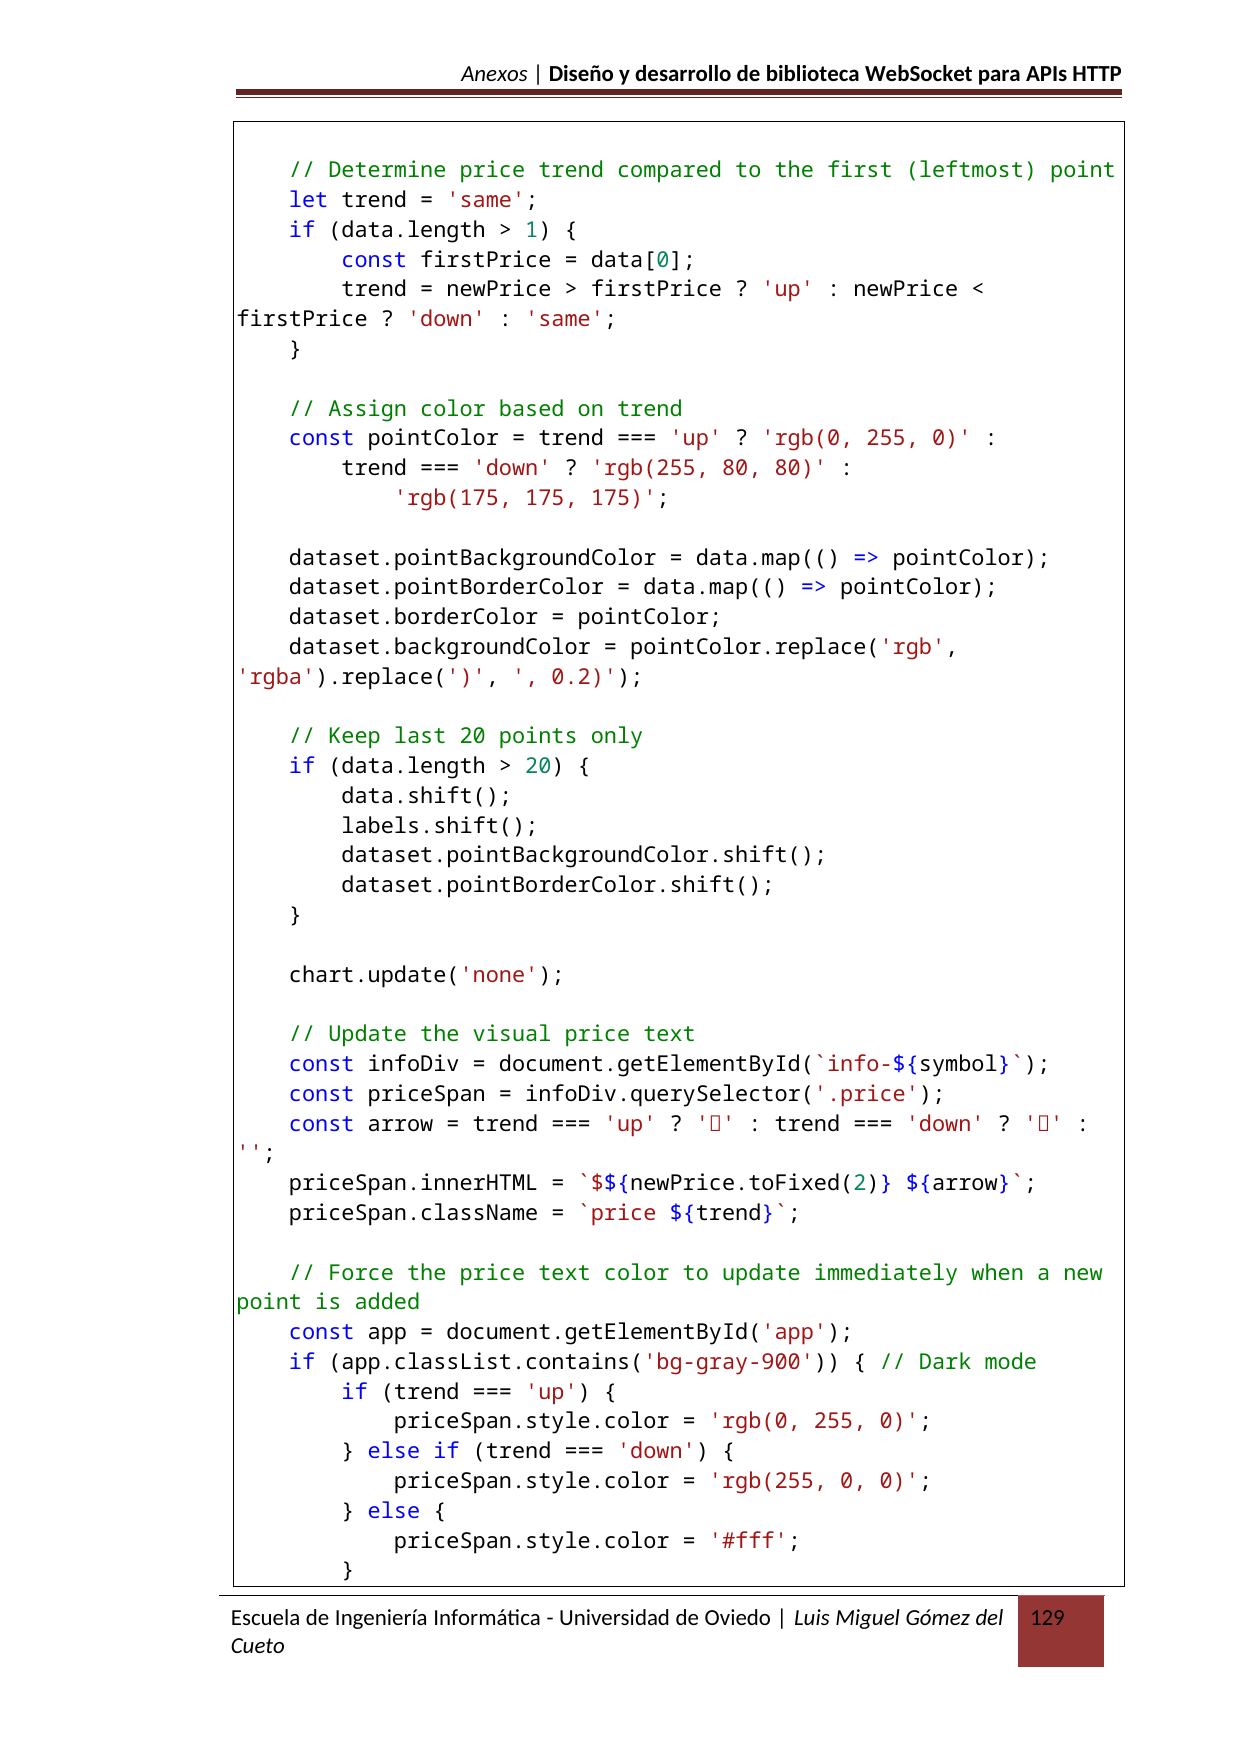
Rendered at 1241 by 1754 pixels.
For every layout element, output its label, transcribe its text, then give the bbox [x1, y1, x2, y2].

text } else if (trend === 'down') { [236, 1435, 1122, 1465]
text dataset.backgroundColor = pointColor.replace('rgb', 'rgba').replace(')', ', 0.2)'); [236, 631, 1122, 690]
text // Update the visual price text [236, 1018, 1122, 1048]
text const arrow = trend === 'up' ? '🔼' : trend === 'down' ? '🔽' : ''; [236, 1107, 1122, 1167]
text const infoDiv = document.getElementById(`info-${symbol}`); [236, 1048, 1122, 1078]
text if (data.length > 20) { [236, 750, 1122, 780]
text if (trend === 'up') { [236, 1376, 1122, 1405]
text // Determine price trend compared to the first (leftmost) point [236, 154, 1122, 184]
text } else { [236, 1495, 1122, 1524]
text const pointColor = trend === 'up' ? 'rgb(0, 255, 0)' : [236, 422, 1122, 452]
text priceSpan.innerHTML = `$${newPrice.toFixed(2)} ${arrow}`; [236, 1167, 1122, 1197]
text dataset.pointBorderColor = data.map(() => pointColor); [236, 571, 1122, 601]
text dataset.pointBackgroundColor = data.map(() => pointColor); [236, 541, 1122, 571]
text priceSpan.style.color = '#fff'; [236, 1524, 1122, 1551]
text priceSpan.className = `price ${trend}`; [236, 1197, 1122, 1227]
text } [234, 1551, 1124, 1586]
text } [236, 899, 1122, 929]
text if (app.classList.contains('bg-gray-900')) { // Dark mode [236, 1346, 1122, 1376]
text dataset.pointBorderColor.shift(); [236, 869, 1122, 899]
text let trend = 'same'; [236, 184, 1122, 214]
text dataset.pointBackgroundColor.shift(); [236, 839, 1122, 869]
text labels.shift(); [236, 809, 1122, 839]
text // Keep last 20 points only [236, 720, 1122, 750]
text trend = newPrice > firstPrice ? 'up' : newPrice < firstPrice ? 'down' : 'same'; [236, 273, 1122, 333]
text // Force the price text color to update immediately when a new point is added [236, 1256, 1122, 1316]
text const priceSpan = infoDiv.querySelector('.price'); [236, 1078, 1122, 1107]
text priceSpan.style.color = 'rgb(255, 0, 0)'; [236, 1465, 1122, 1495]
text // Assign color based on trend [236, 392, 1122, 422]
text const app = document.getElementById('app'); [236, 1316, 1122, 1346]
text data.shift(); [236, 780, 1122, 809]
text } [236, 333, 1122, 363]
text priceSpan.style.color = 'rgb(0, 255, 0)'; [236, 1405, 1122, 1435]
text chart.update('none'); [236, 958, 1122, 988]
text if (data.length > 1) { [236, 214, 1122, 243]
text trend === 'down' ? 'rgb(255, 80, 80)' : [236, 452, 1122, 482]
text dataset.borderColor = pointColor; [236, 601, 1122, 631]
text const firstPrice = data[0]; [236, 243, 1122, 273]
text 'rgb(175, 175, 175)'; [236, 482, 1122, 512]
